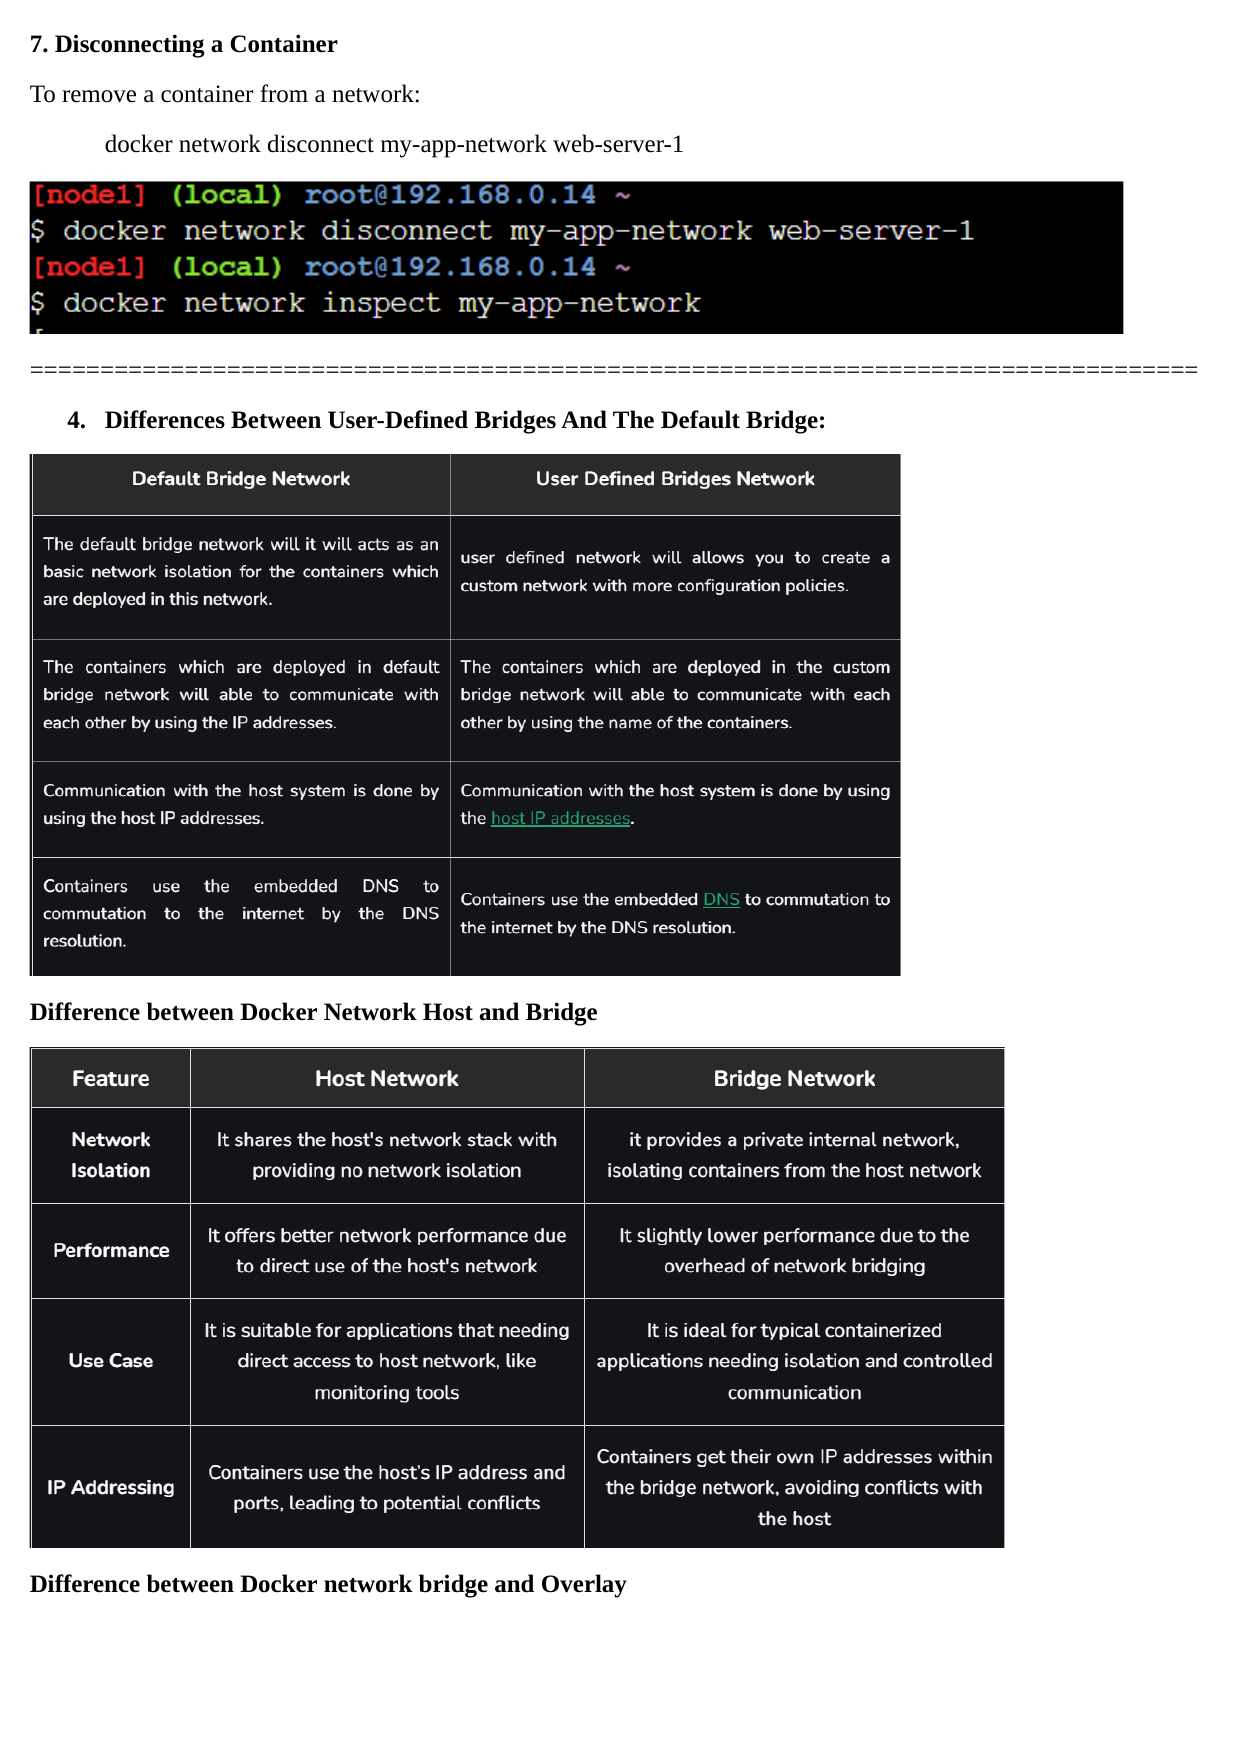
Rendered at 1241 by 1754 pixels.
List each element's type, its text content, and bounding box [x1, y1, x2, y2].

text =================================================================================== [29, 355, 1211, 384]
text Difference between Docker Network Host and Bridge [29, 997, 1211, 1026]
picture [29, 454, 901, 976]
picture [29, 178, 1124, 334]
picture [29, 1047, 1005, 1548]
text Difference between Docker network bridge and Overlay [29, 1569, 1211, 1598]
list Differences Between User-Defined Bridges And The Default Bridge: [67, 405, 1211, 434]
text To remove a container from a network: [29, 79, 1211, 108]
text 7. Disconnecting a Container [29, 29, 1211, 58]
text docker network disconnect my-app-network web-server-1 [29, 129, 1211, 158]
